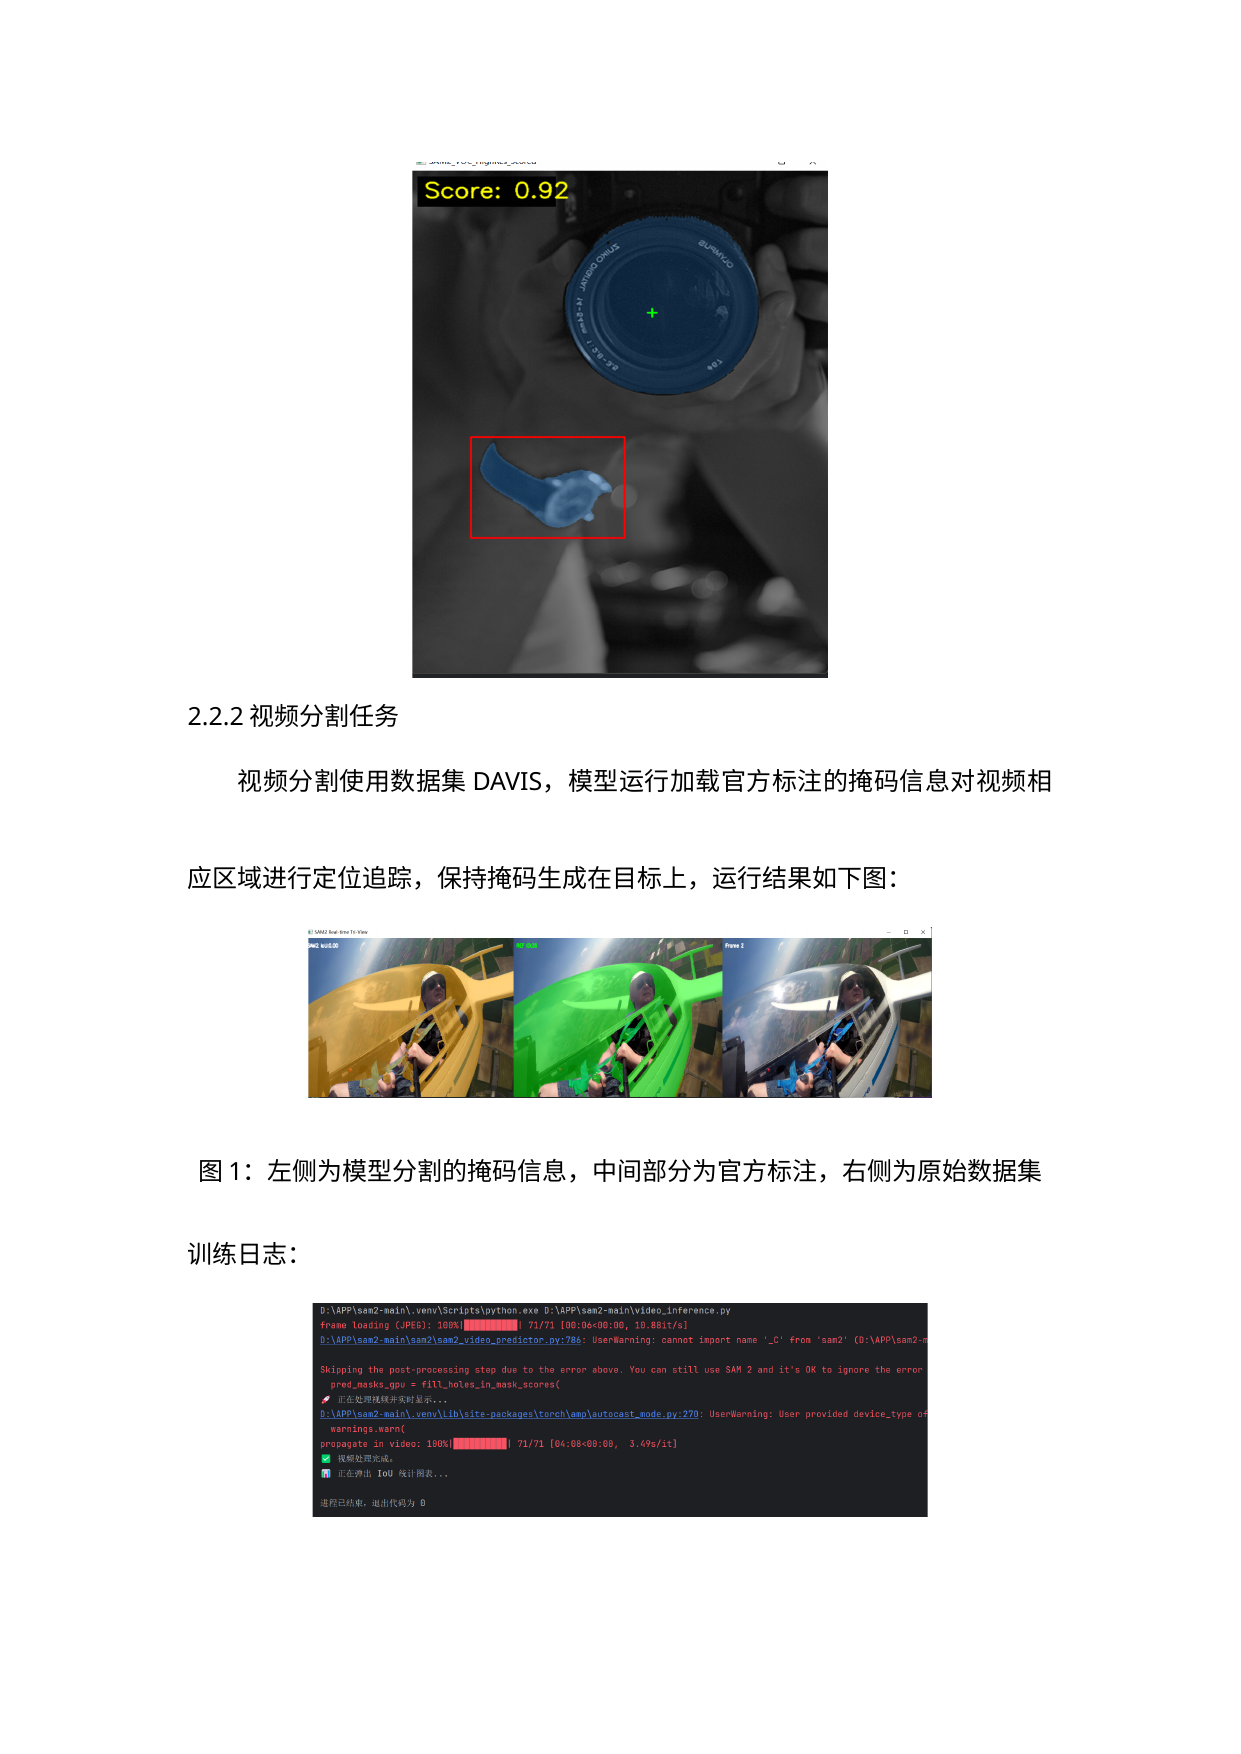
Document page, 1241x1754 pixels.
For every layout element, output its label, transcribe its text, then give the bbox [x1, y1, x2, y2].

picture [312, 1303, 928, 1517]
picture [412, 162, 828, 678]
text 2.2.2视频分割任务 [187, 682, 1053, 747]
picture [308, 927, 932, 1098]
text 视频分割使用数据集DAVIS，模型运行加载官方标注的掩码信息对视频相应区域进行定位追踪，保持掩码生成在目标上，运行结果如下图： [187, 747, 1053, 909]
text 图1：左侧为模型分割的掩码信息，中间部分为官方标注，右侧为原始数据集 [187, 1137, 1053, 1202]
text 训练日志： [187, 1220, 1053, 1285]
